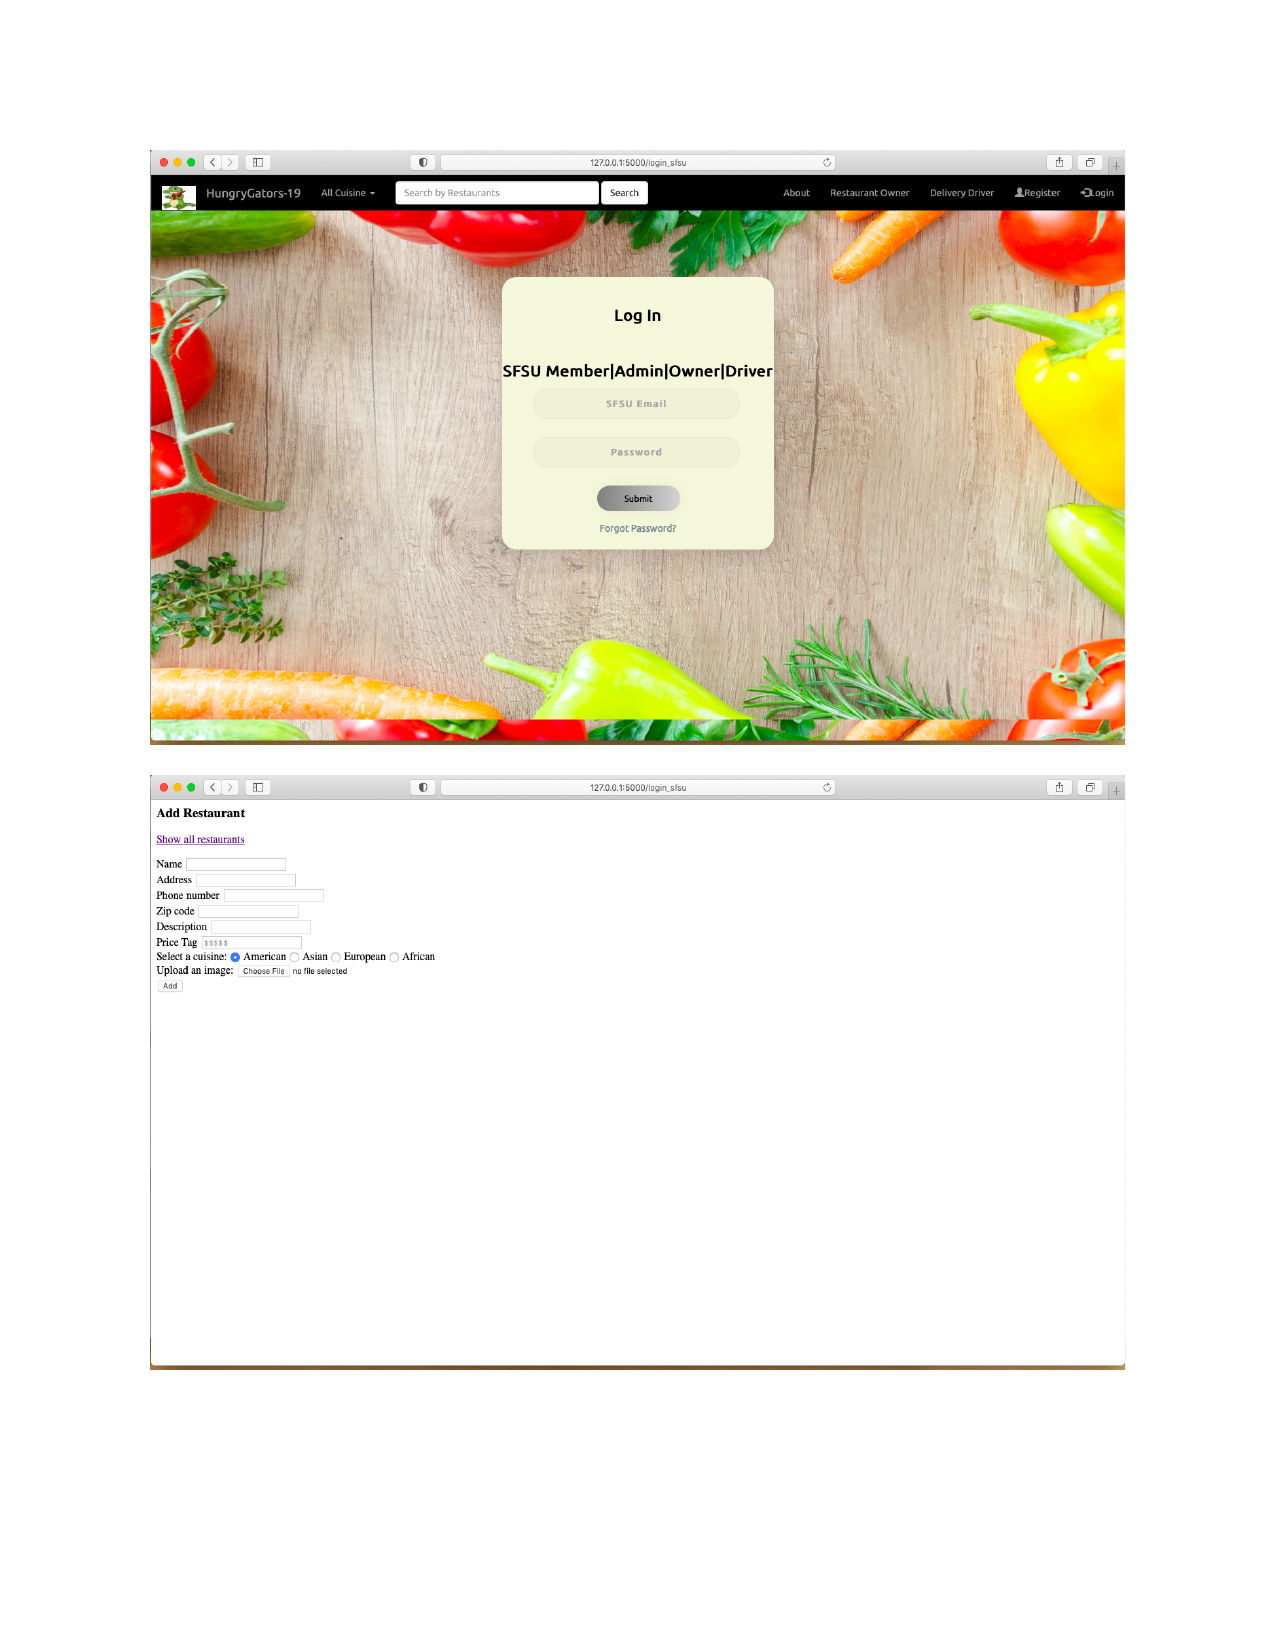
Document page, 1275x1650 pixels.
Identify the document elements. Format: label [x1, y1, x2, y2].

picture [150, 150, 1125, 745]
picture [150, 775, 1125, 1370]
